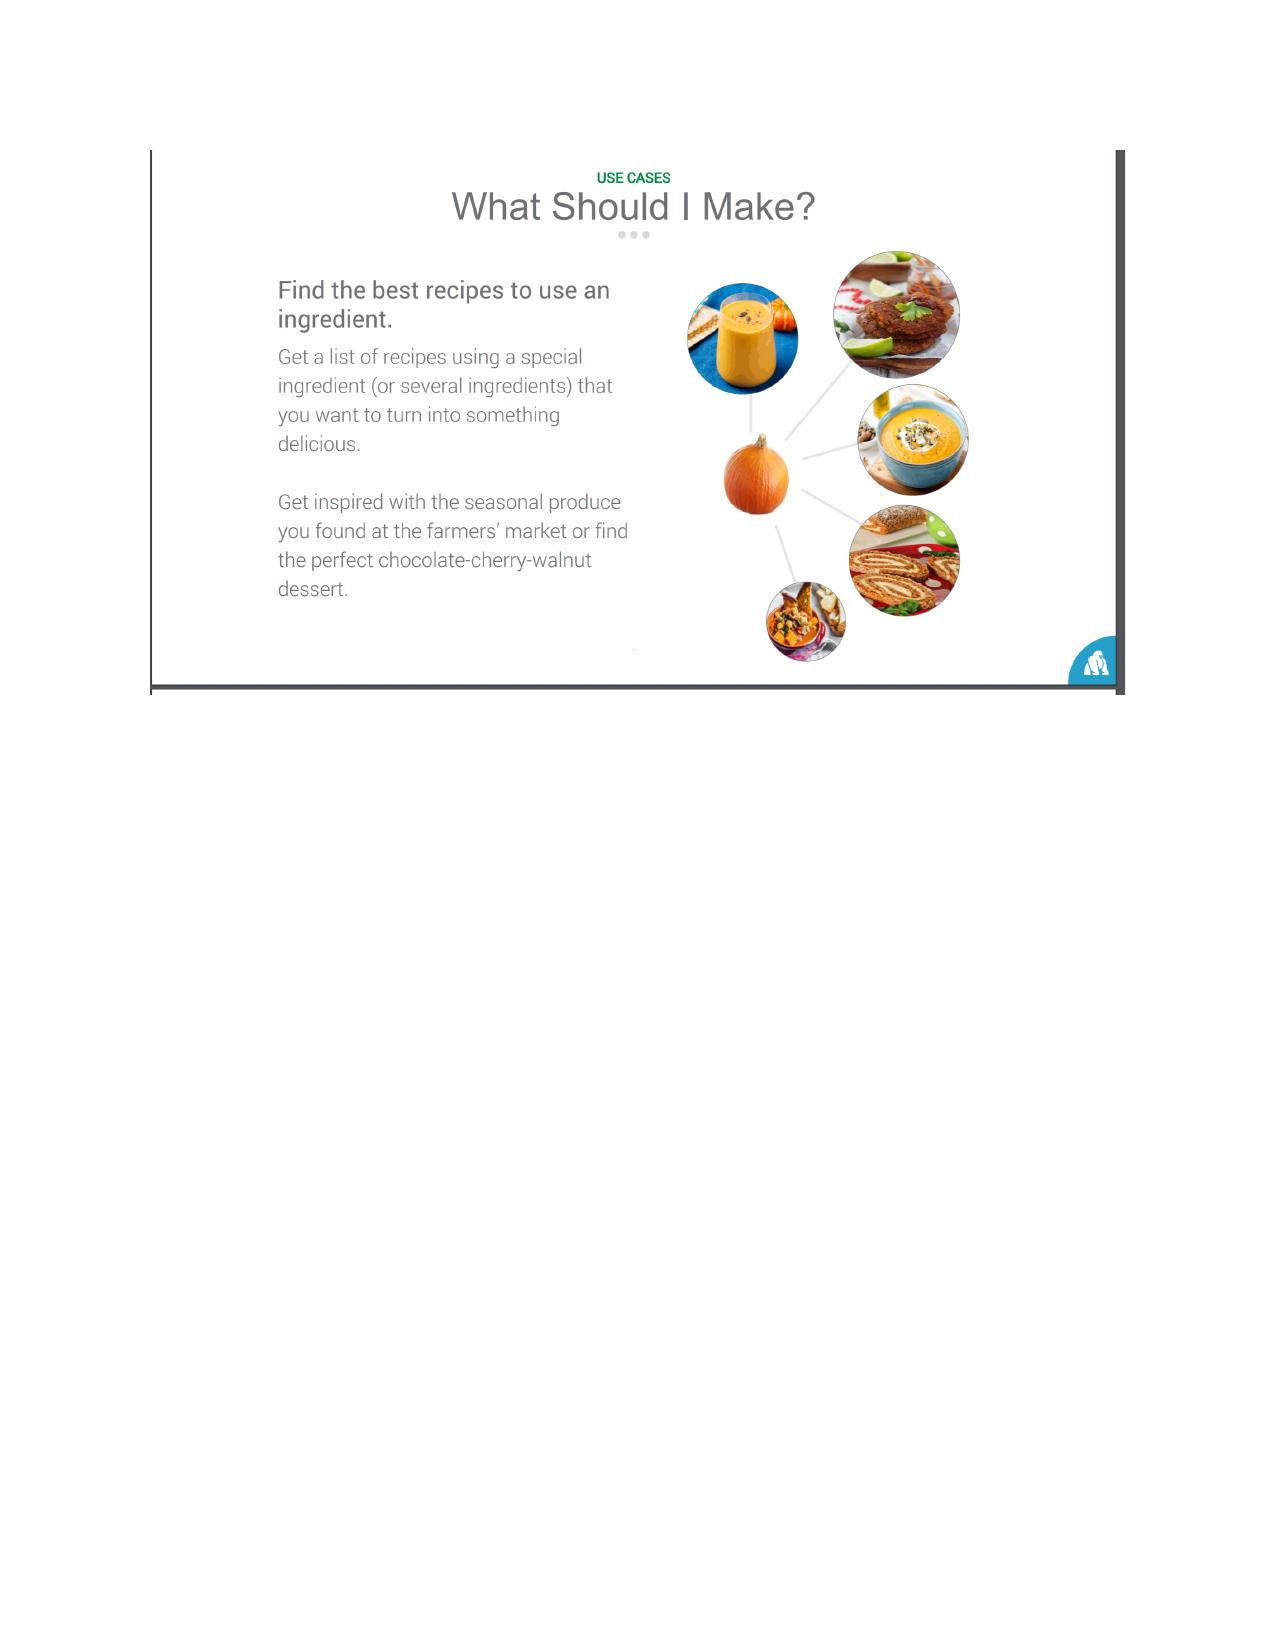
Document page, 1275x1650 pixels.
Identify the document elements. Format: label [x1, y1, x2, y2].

picture [150, 150, 1125, 695]
